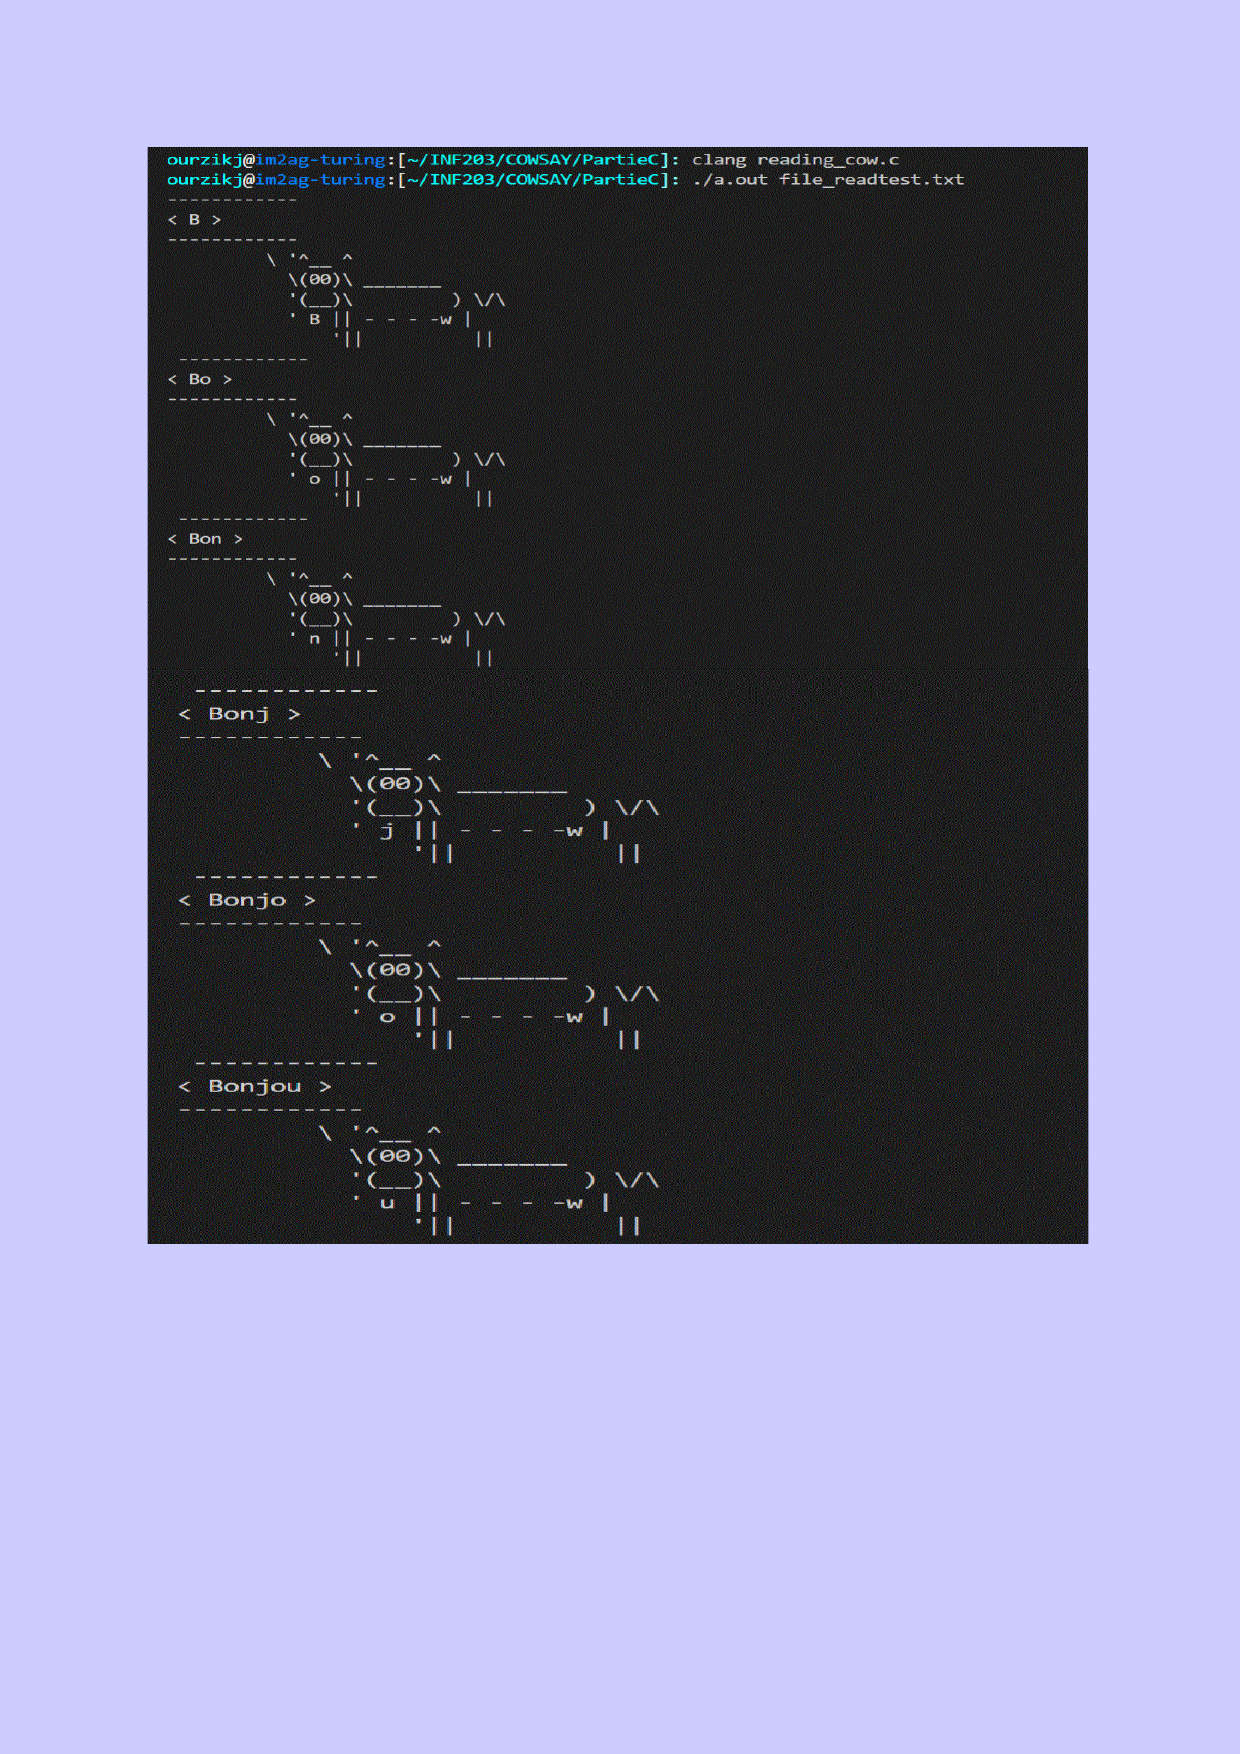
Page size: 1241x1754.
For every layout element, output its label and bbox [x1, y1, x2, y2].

picture [147, 147, 1089, 1244]
